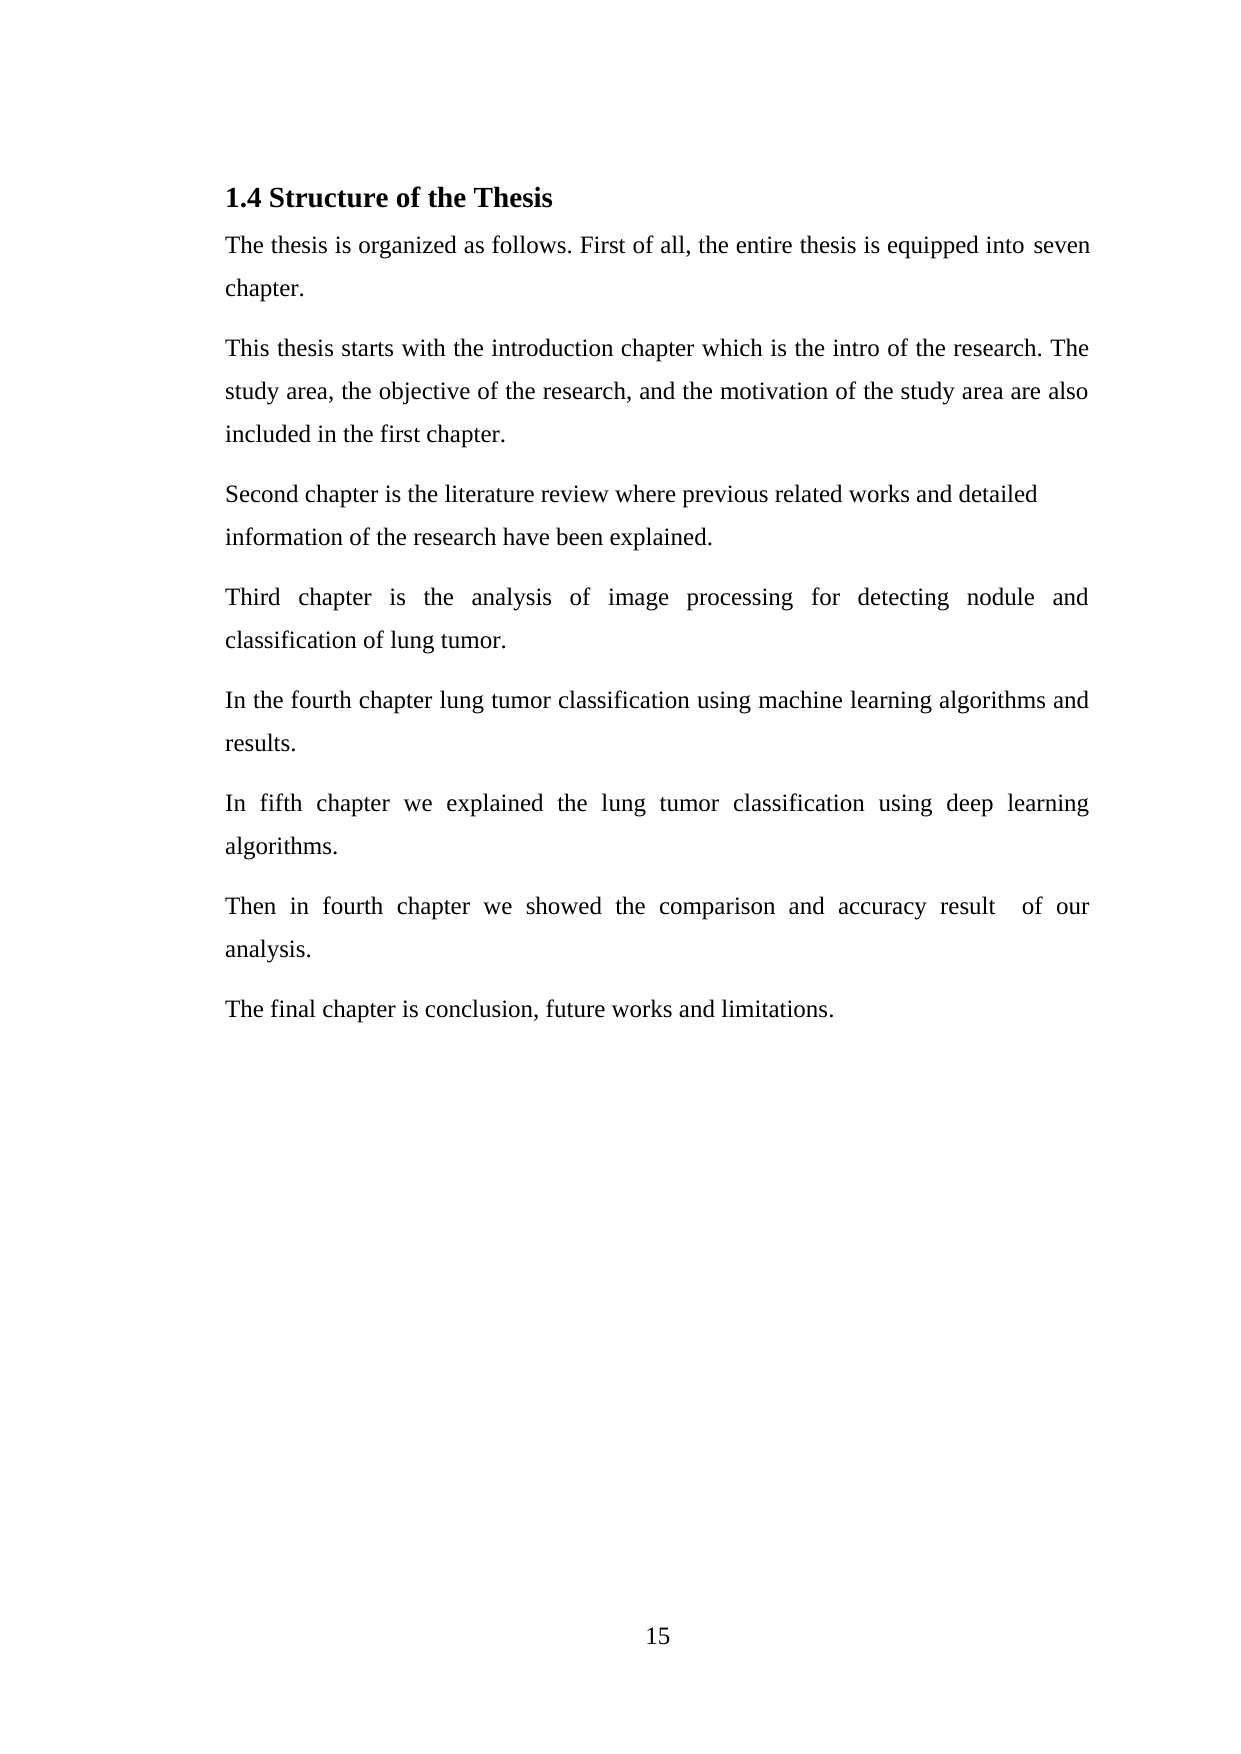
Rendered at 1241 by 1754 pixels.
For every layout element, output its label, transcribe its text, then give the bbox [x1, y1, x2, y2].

text Then in fourth chapter we showed the comparison and accuracy result of our analysis. [225, 891, 1090, 963]
text The thesis is organized as follows. First of all, the entire thesis is equipped into seven chapter. [225, 230, 1090, 302]
text This thesis starts with the introduction chapter which is the intro of the research. The study area, the objective of the research, and the motivation of the study area are also included in the first chapter. [225, 333, 1090, 448]
text The final chapter is conclusion, future works and limitations. [225, 994, 1090, 1023]
text Second chapter is the literature review where previous related works and detailed information of the research have been explained. [225, 479, 1090, 551]
text In the fourth chapter lung tumor classification using machine learning algorithms and results. [225, 685, 1090, 757]
subtitle 1.4 Structure of the Thesis [225, 180, 1090, 213]
text Third chapter is the analysis of image processing for detecting nodule and classification of lung tumor. [225, 582, 1090, 654]
text In fifth chapter we explained the lung tumor classification using deep learning algorithms. [225, 788, 1090, 860]
